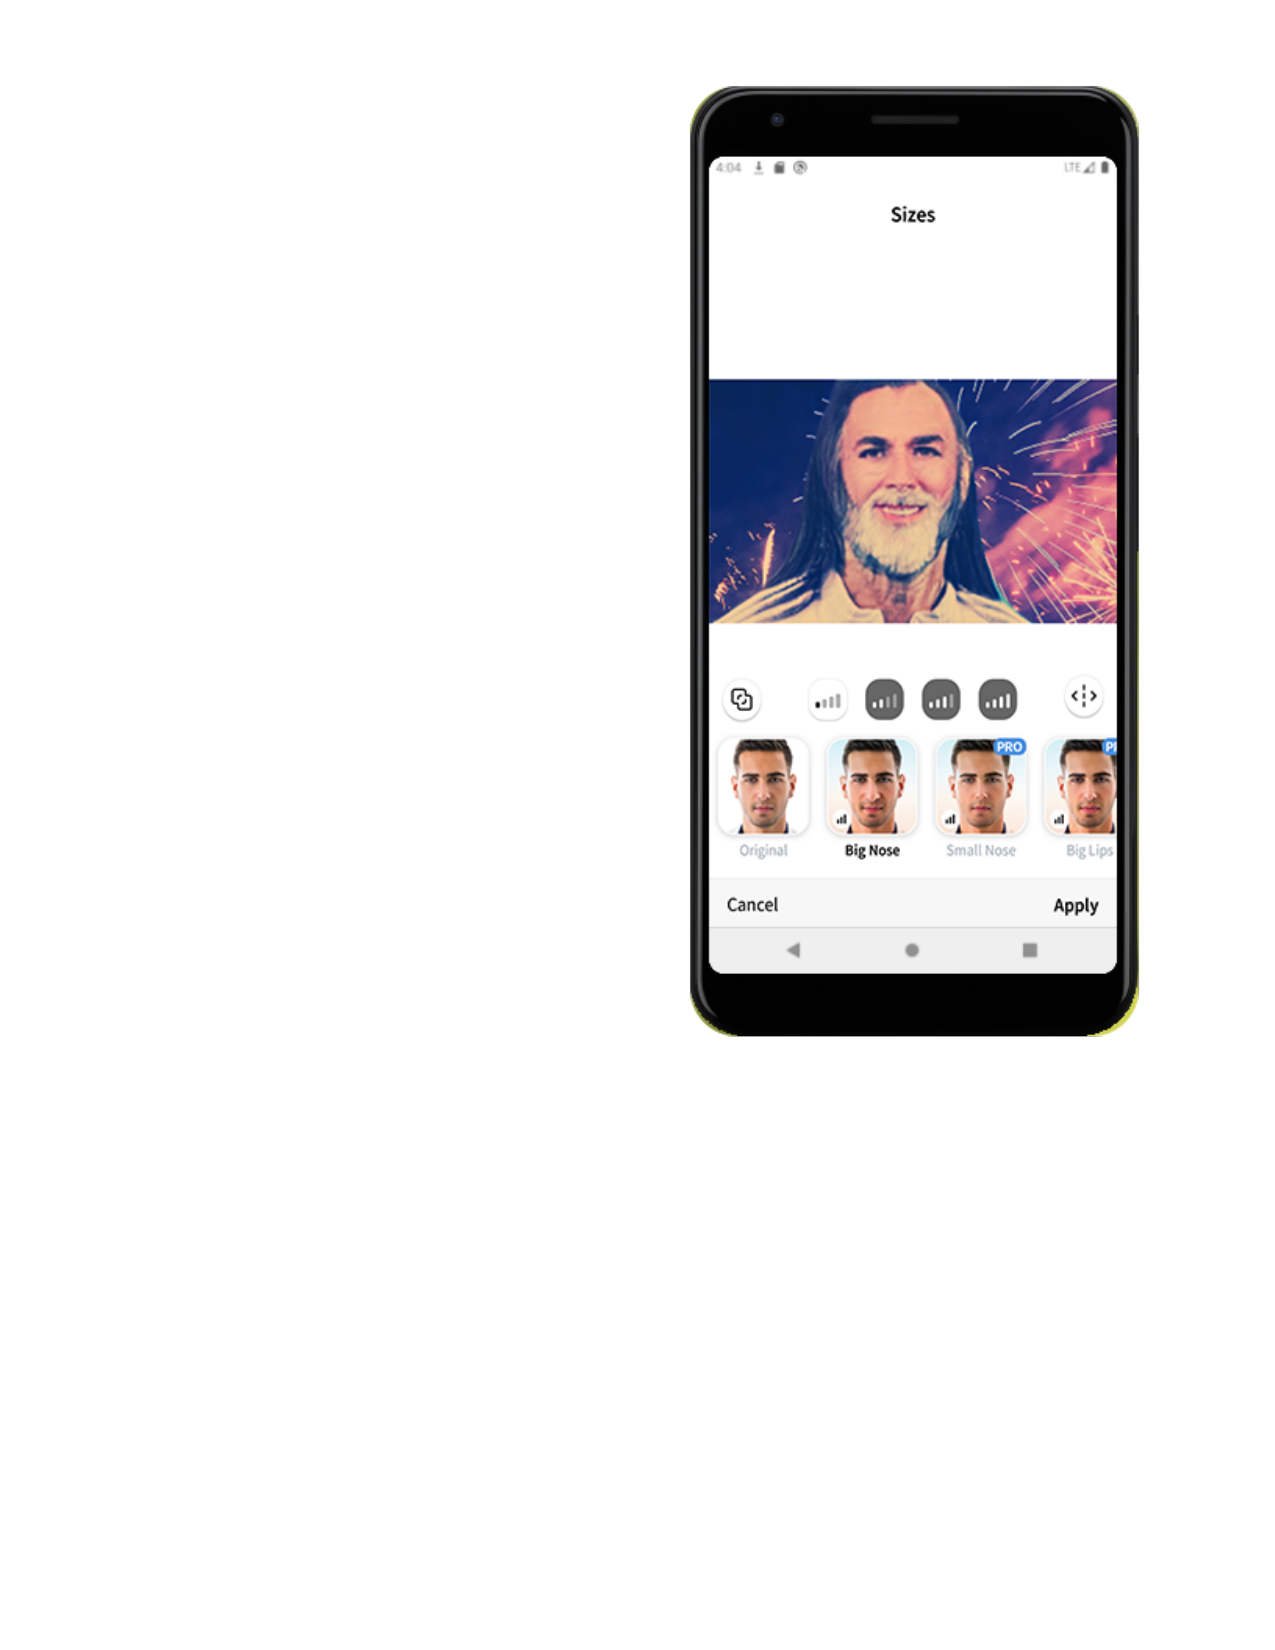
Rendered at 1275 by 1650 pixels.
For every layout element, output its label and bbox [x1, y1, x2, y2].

picture [628, 75, 1200, 1046]
